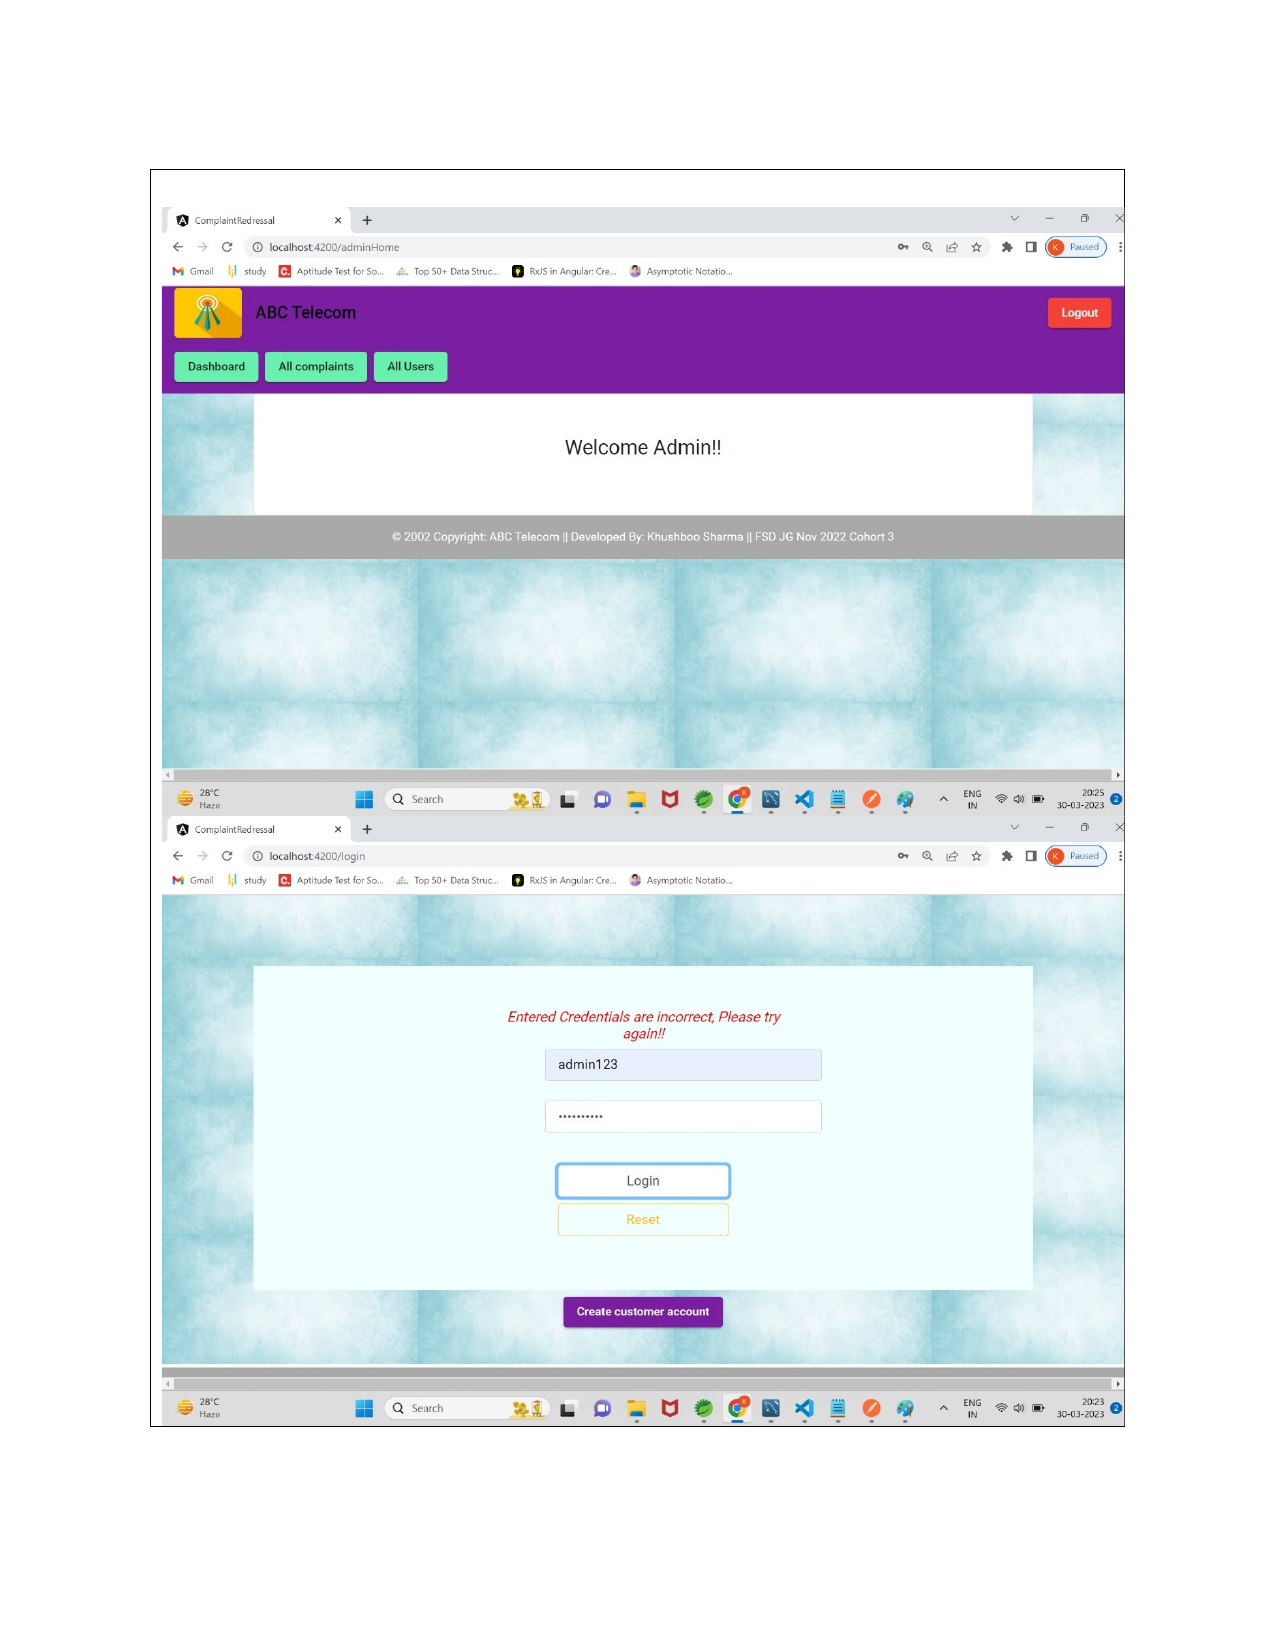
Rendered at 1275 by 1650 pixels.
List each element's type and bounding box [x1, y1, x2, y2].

table_cell [151, 170, 1124, 1426]
picture [161, 207, 1125, 1426]
